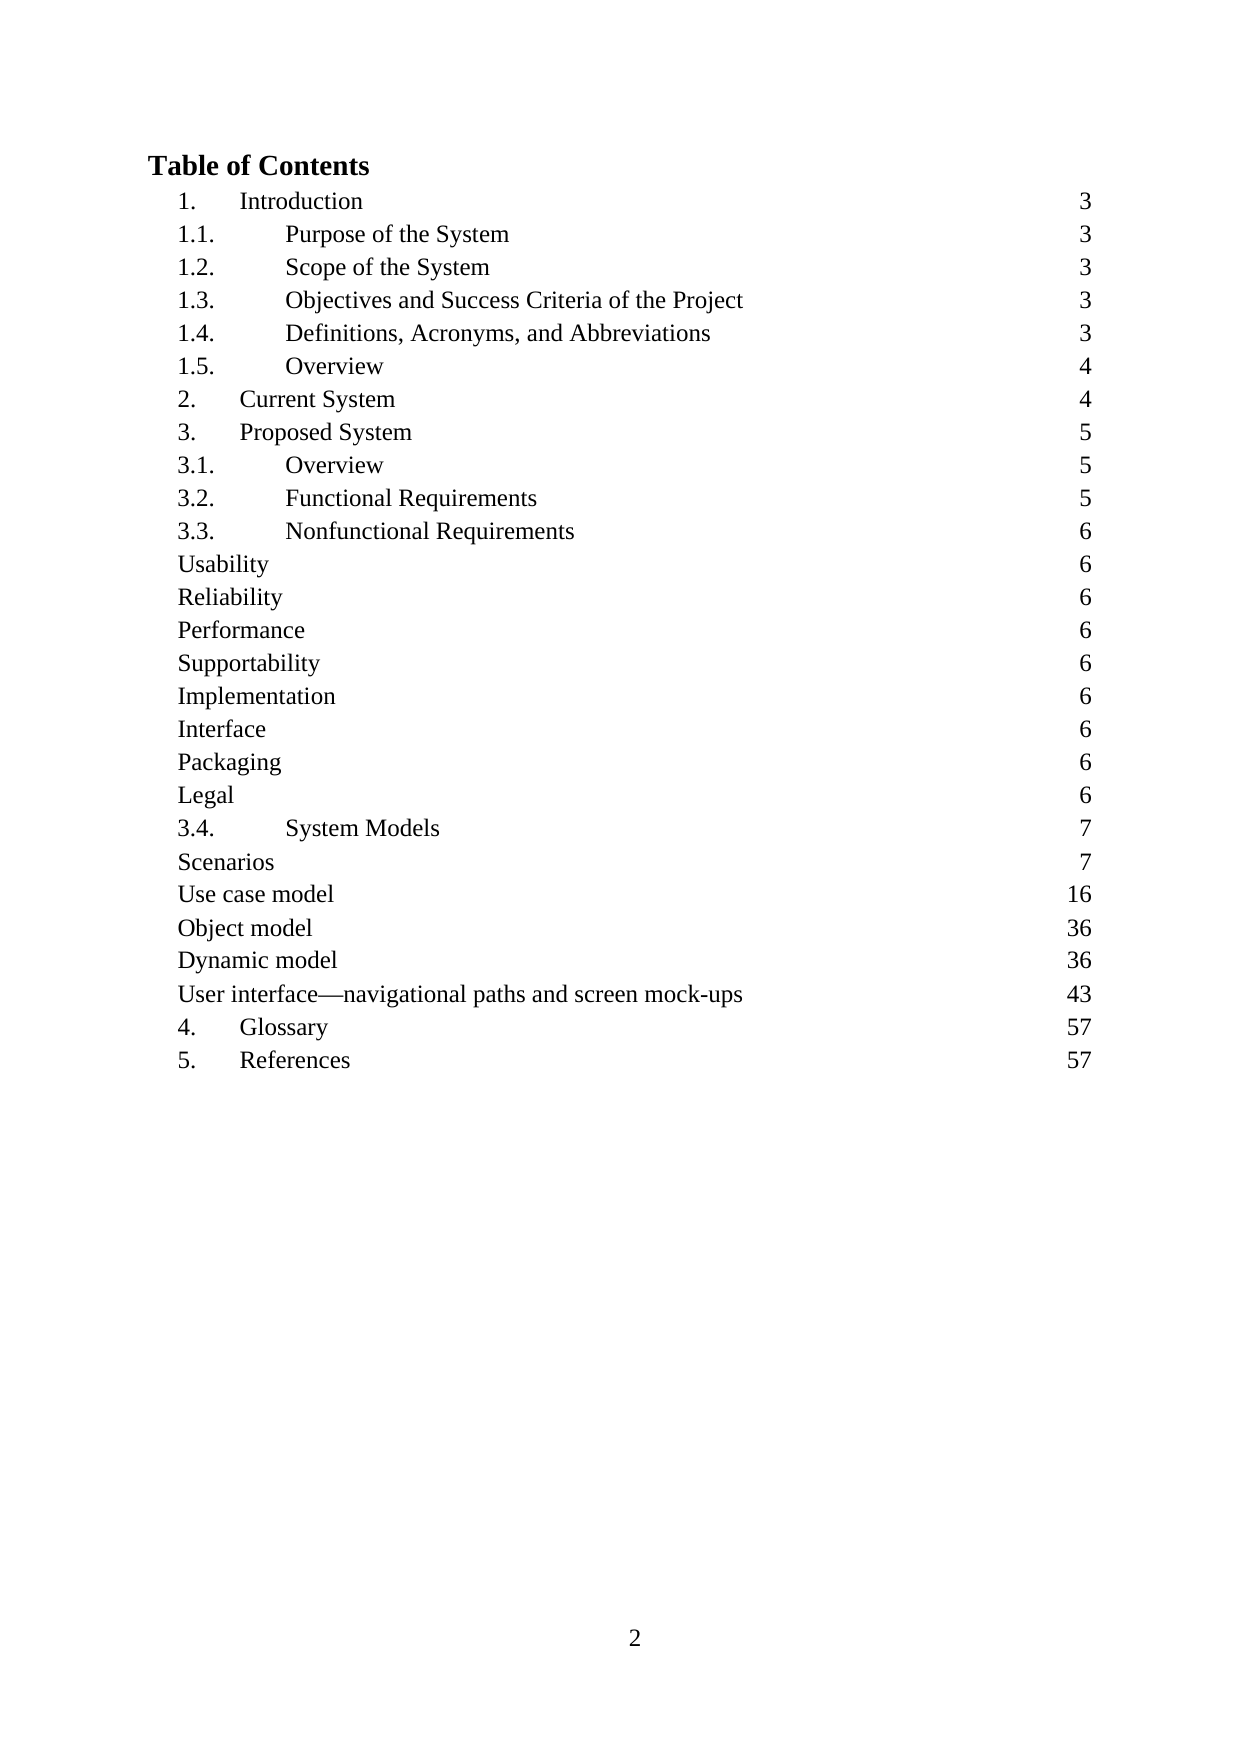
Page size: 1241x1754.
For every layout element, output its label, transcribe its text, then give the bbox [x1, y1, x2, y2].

text Table of Contents [148, 148, 1093, 181]
